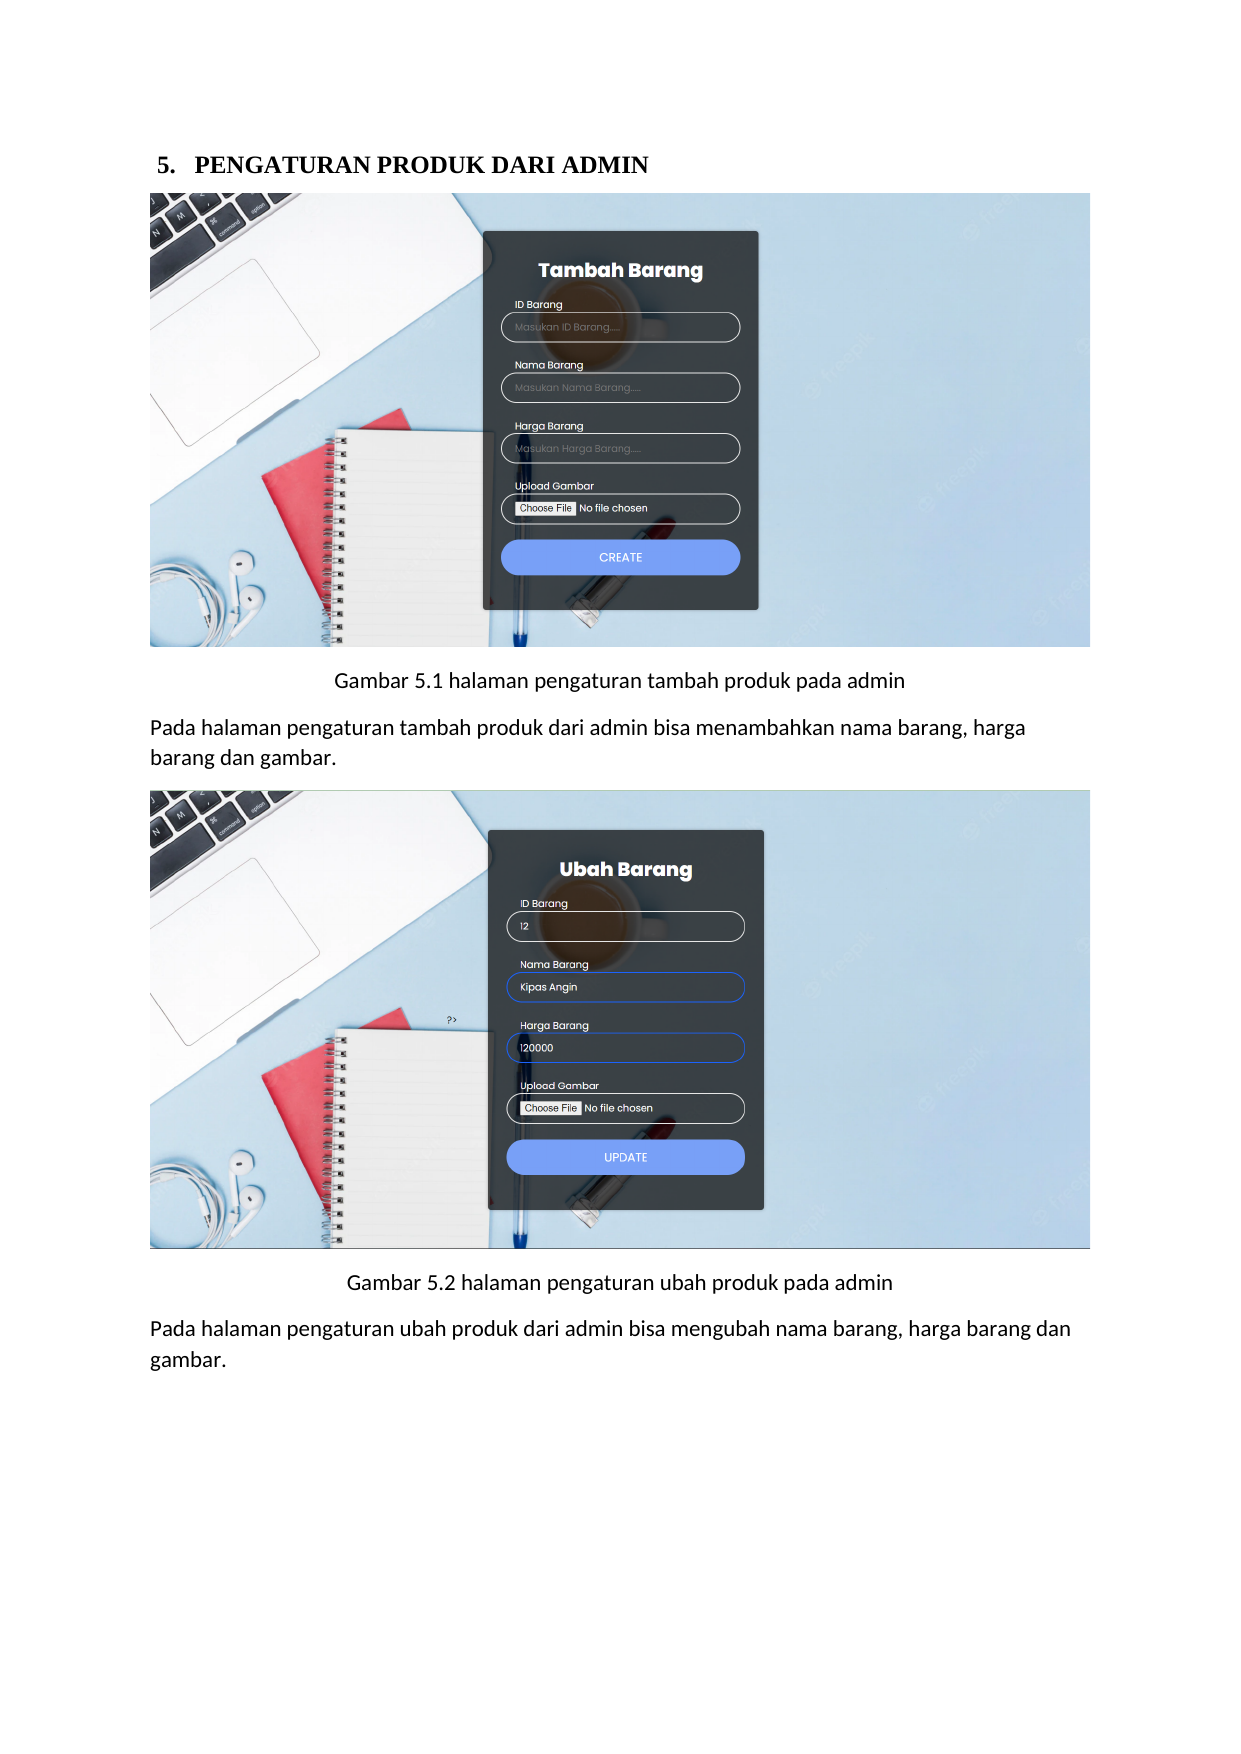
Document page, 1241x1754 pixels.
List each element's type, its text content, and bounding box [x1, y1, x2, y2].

text Gambar 5.2 halaman pengaturan ubah produk pada admin [150, 1268, 1090, 1296]
picture [150, 193, 1091, 647]
text Gambar 5.1 halaman pengaturan tambah produk pada admin [150, 666, 1090, 694]
subtitle PENGATURAN PRODUK DARI ADMIN [157, 150, 1090, 179]
text Pada halaman pengaturan tambah produk dari admin bisa menambahkan nama barang, harga barang dan gambar. [150, 713, 1090, 771]
picture [150, 790, 1091, 1249]
text Pada halaman pengaturan ubah produk dari admin bisa mengubah nama barang, harga barang dan gambar. [150, 1314, 1090, 1373]
